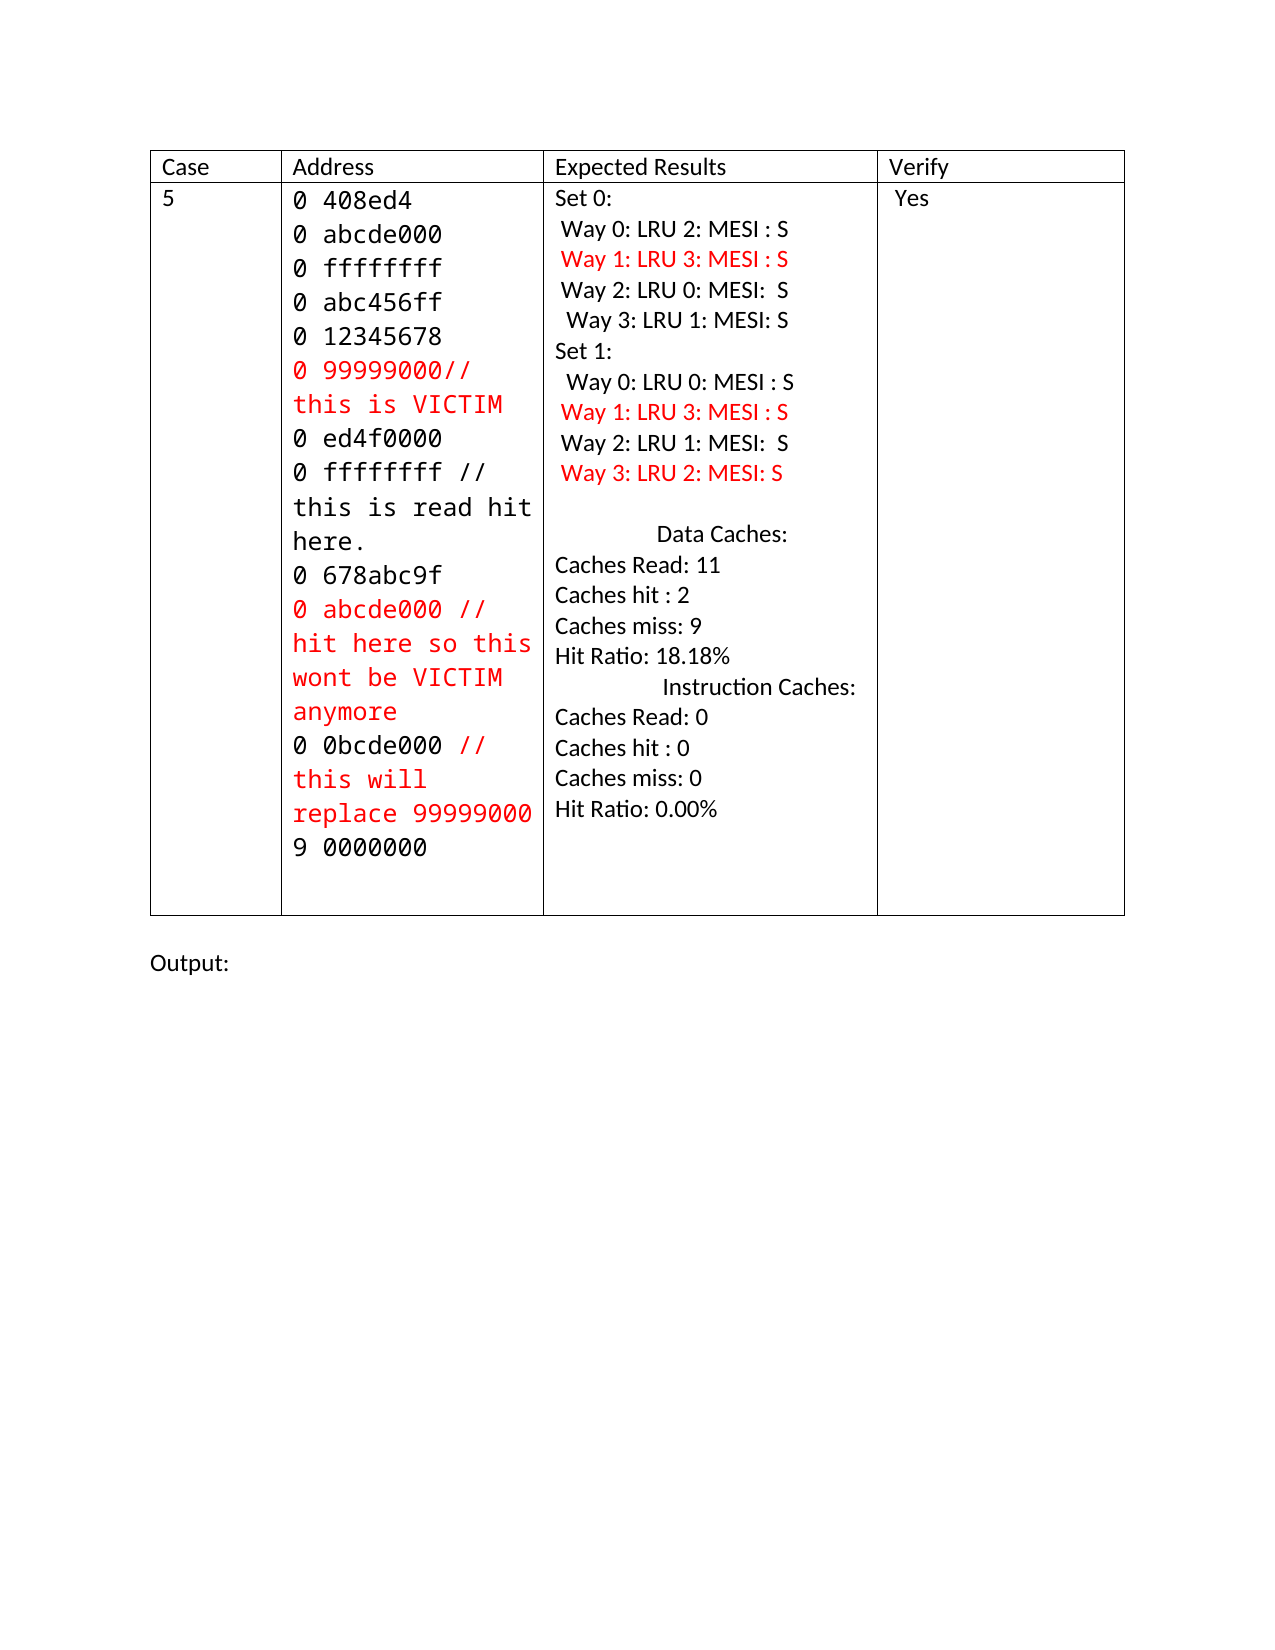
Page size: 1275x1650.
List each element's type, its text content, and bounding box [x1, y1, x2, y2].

table_header Address [282, 151, 543, 182]
table_header Case [151, 151, 281, 182]
table_cell Yes [878, 183, 1124, 915]
text Output: [150, 947, 1125, 977]
table_cell 5 [151, 183, 281, 915]
table_cell Set 0: Way 0: LRU 2: MESI : S Way 1: LRU 3: MESI : S Way 2: LRU 0: MESI: S Way 3: LRU 1: MESI: S Set 1: Way 0: LRU 0: MESI : S Way 1: LRU 3: MESI : S Way 2: LRU 1: MESI: S Way 3: LRU 2: MESI: S Data Caches: Caches Read: 11 Caches hit : 2 Caches miss: 9 Hit Ratio: 18.18% Instruction Caches: Caches Read: 0 Caches hit : 0 Caches miss: 0 Hit Ratio: 0.00% [544, 183, 877, 915]
table_header Verify [878, 151, 1124, 182]
table_header Expected Results [544, 151, 877, 182]
table_cell 0 408ed4 0 abcde000 0 ffffffff 0 abc456ff 0 12345678 0 99999000// this is VICTIM 0 ed4f0000 0 ffffffff // this is read hit here. 0 678abc9f 0 abcde000 // hit here so this wont be VICTIM anymore 0 0bcde000 // this will replace 99999000 9 0000000 [282, 183, 543, 915]
